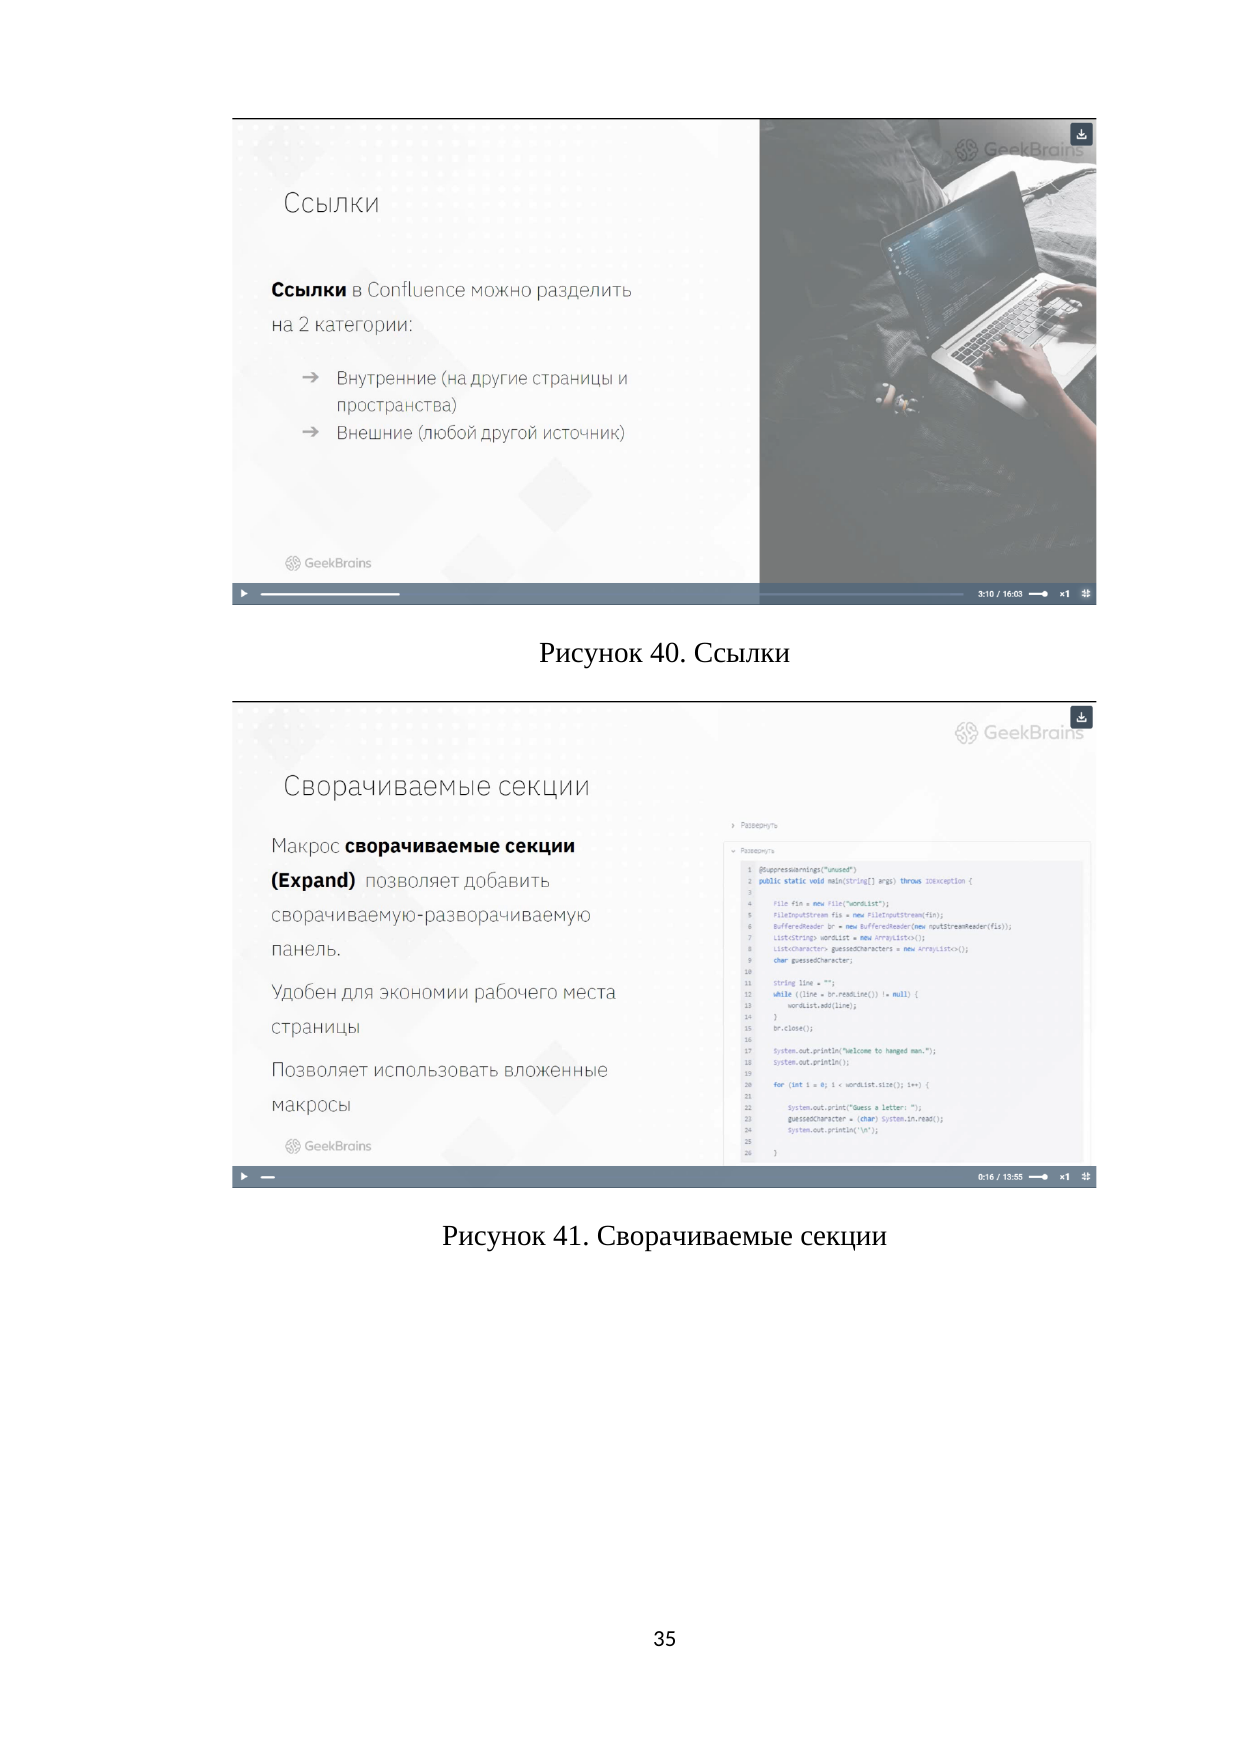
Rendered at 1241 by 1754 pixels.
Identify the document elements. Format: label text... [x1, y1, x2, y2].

picture [232, 701, 1097, 1188]
text Рисунок 41. Сворачиваемые секции [177, 1218, 1152, 1252]
picture [232, 118, 1097, 605]
text Рисунок 40. Ссылки [177, 635, 1152, 668]
